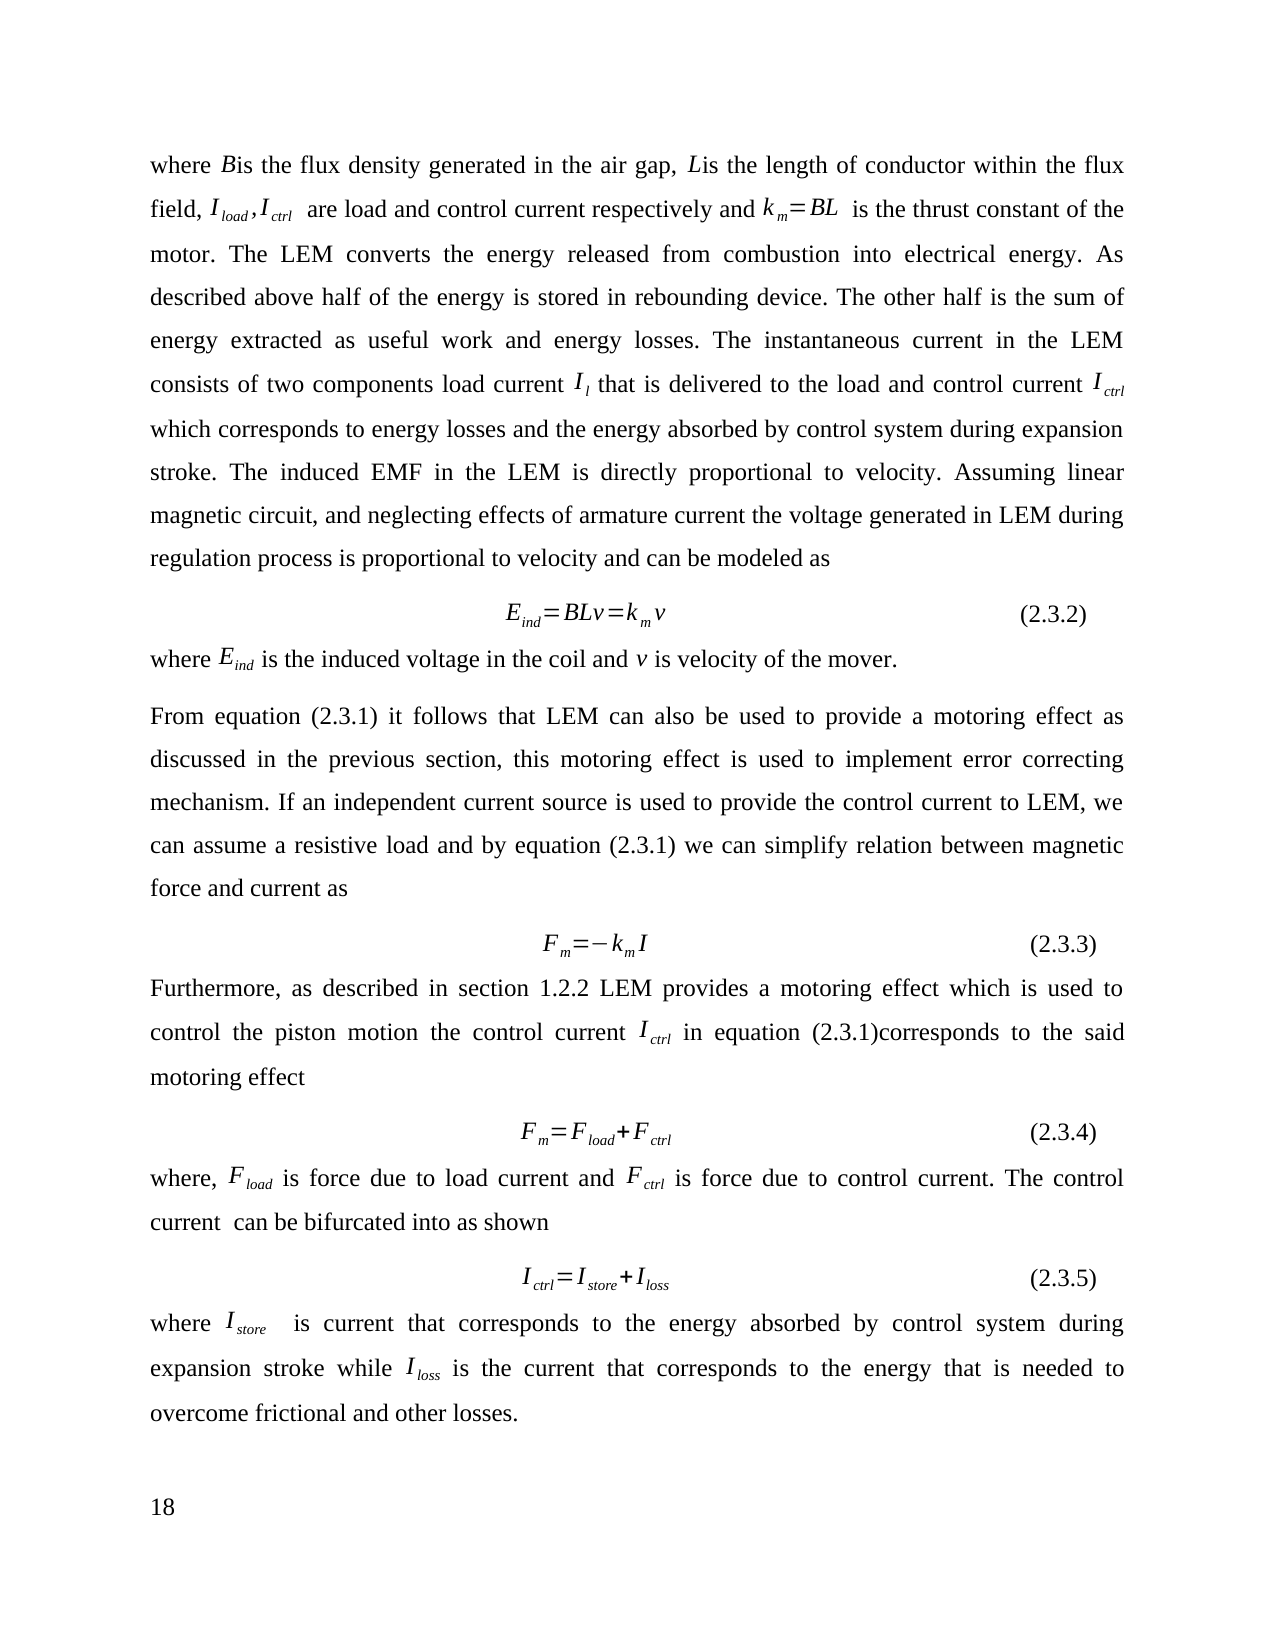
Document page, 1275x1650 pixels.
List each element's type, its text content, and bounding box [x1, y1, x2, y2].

text where is current that corresponds to the energy absorbed by control system during expansion stroke while is the current that corresponds to the energy that is needed to overcome frictional and other losses. [150, 1307, 1125, 1427]
text From equation (2.3.1) it follows that LEM can also be used to provide a motoring effect as discussed in the previous section, this motoring effect is used to implement error correcting mechanism. If an independent current source is used to provide the control current to LEM, we can assume a resistive load and by equation (2.3.1) we can simplify relation between magnetic force and current as [150, 701, 1125, 902]
table_header [161, 1118, 1030, 1161]
text where, is force due to load current and is force due to control current. The control current can be bifurcated into as shown [150, 1161, 1125, 1236]
table_header [161, 929, 1030, 973]
text Furthermore, as described in section 1.2.2 LEM provides a motoring effect which is used to control the piston motion the control current in equation (2.3.1)corresponds to the said motoring effect [150, 973, 1125, 1091]
table_header (2.3.2) [1020, 599, 1114, 643]
table_header (2.3.4) [1030, 1118, 1124, 1161]
table_header (2.3.3) [1030, 929, 1124, 973]
table_header [161, 1263, 1030, 1307]
text where is the induced voltage in the coil and is velocity of the mover. [150, 643, 1125, 674]
table_header (2.3.5) [1030, 1263, 1124, 1307]
text where is the flux density generated in the air gap, is the length of conductor within the flux field, are load and control current respectively and is the thrust constant of the motor. The LEM converts the energy released from combustion into electrical energy. As described above half of the energy is stored in rebounding device. The other half is the sum of energy extracted as useful work and energy losses. The instantaneous current in the LEM consists of two components load current that is delivered to the load and control current which corresponds to energy losses and the energy absorbed by control system during expansion stroke. The induced EMF in the LEM is directly proportional to velocity. Assuming linear magnetic circuit, and neglecting effects of armature current the voltage generated in LEM during regulation process is proportional to velocity and can be modeled as [150, 150, 1125, 572]
table_header [151, 599, 1020, 643]
